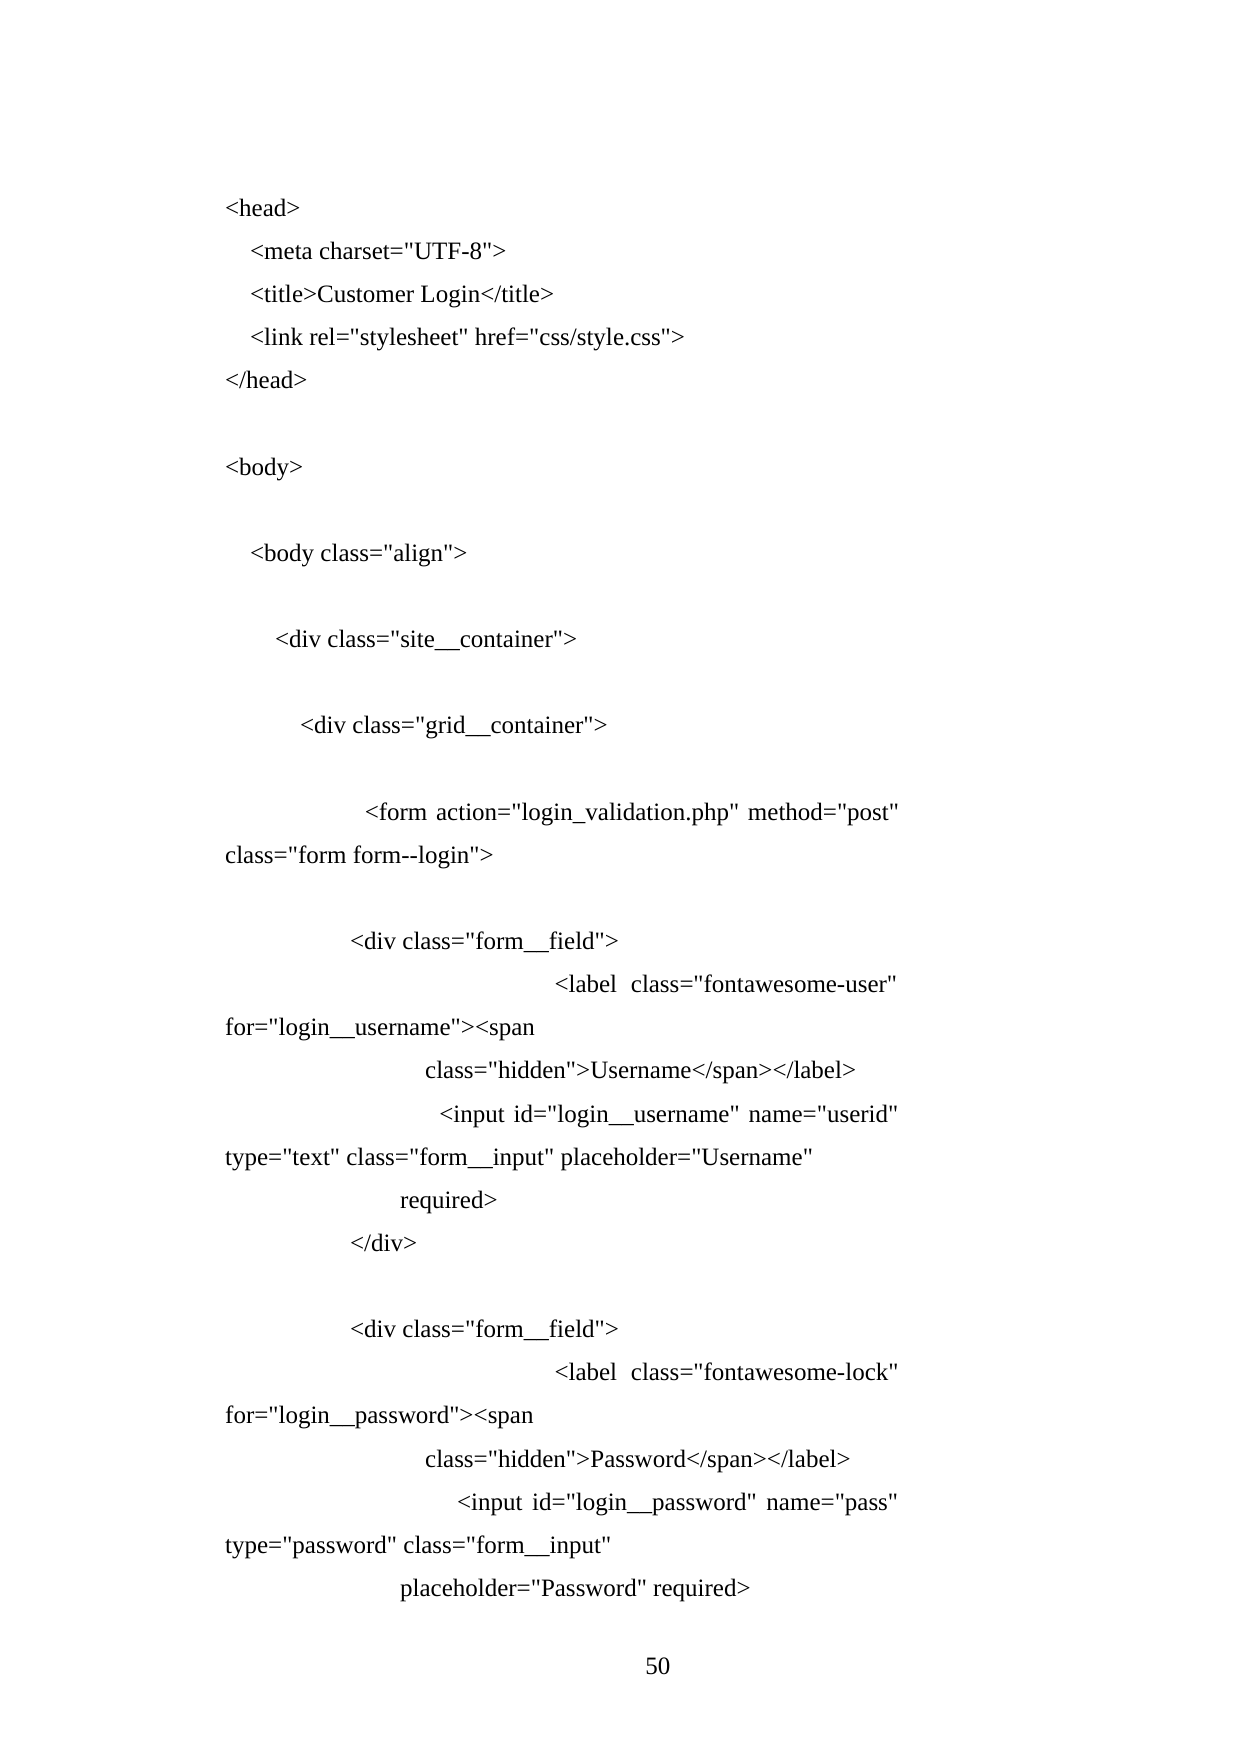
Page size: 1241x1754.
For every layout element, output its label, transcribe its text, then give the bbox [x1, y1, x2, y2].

text <meta charset="UTF-8"> [225, 236, 900, 265]
text <div class="form__field"> [225, 1314, 900, 1343]
text <body class="align"> [225, 538, 900, 567]
text <input id="login__password" name="pass" type="password" class="form__input" [225, 1487, 900, 1559]
text <input id="login__username" name="userid" type="text" class="form__input" placeholder="Username" [225, 1099, 900, 1171]
text placeholder="Password" required> [225, 1573, 900, 1602]
text <form action="login_validation.php" method="post" class="form form--login"> [225, 797, 900, 869]
text <head> [225, 193, 900, 222]
text <div class="grid__container"> [225, 711, 900, 739]
text <label class="fontawesome-user" for="login__username"><span [225, 969, 900, 1041]
text <title>Customer Login</title> [225, 279, 900, 308]
text class="hidden">Password</span></label> [225, 1444, 900, 1472]
text <body> [225, 452, 900, 481]
text </div> [225, 1228, 900, 1257]
text </head> [225, 366, 900, 394]
text <label class="fontawesome-lock" for="login__password"><span [225, 1357, 900, 1429]
text <div class="site__container"> [225, 624, 900, 653]
text required> [225, 1185, 900, 1214]
text <link rel="stylesheet" href="css/style.css"> [225, 322, 900, 351]
text <div class="form__field"> [225, 926, 900, 955]
text class="hidden">Username</span></label> [225, 1056, 900, 1084]
